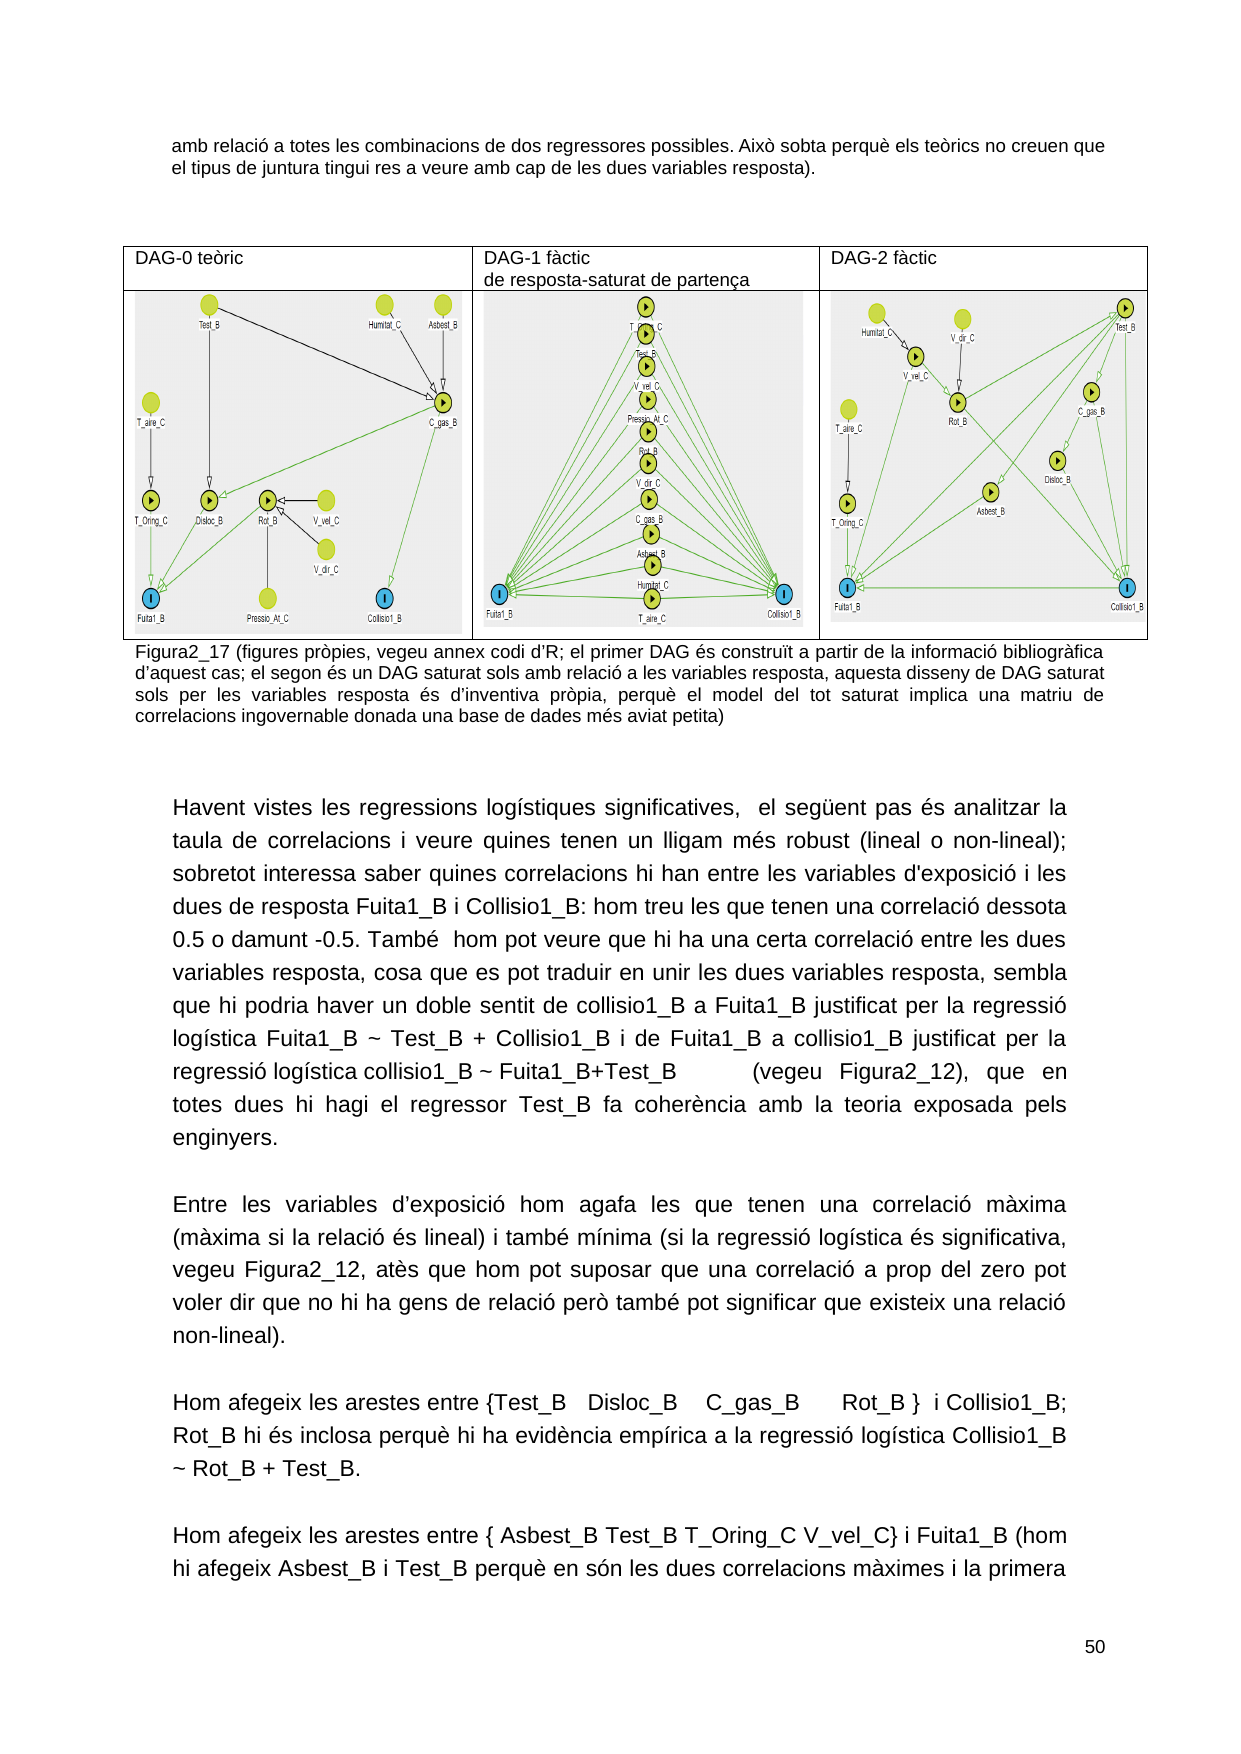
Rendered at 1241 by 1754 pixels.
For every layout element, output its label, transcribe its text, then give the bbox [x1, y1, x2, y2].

picture [830, 291, 1146, 622]
text Hom afegeix les arestes entre {Test_B Disloc_B C_gas_B Rot_B } i Collisio1_B; Rot_B hi és inclosa perquè hi ha evidència empírica a la regressió logística Collisio1_B ~ Rot_B + Test_B. [172, 1389, 1068, 1482]
table_header DAG-1 fàctic de resposta-saturat de partença [473, 247, 819, 290]
table_cell [473, 291, 819, 639]
table_cell [124, 291, 472, 639]
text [171, 135, 1105, 178]
text Havent vistes les regressions logístiques significatives, el següent pas és analitzar la taula de correlacions i veure quines tenen un lligam més robust (lineal o non-lineal); sobretot interessa saber quines correlacions hi han entre les variables d'exposició i les dues de resposta Fuita1_B i Collisio1_B: hom treu les que tenen una correlació dessota 0.5 o damunt -0.5. També hom pot veure que hi ha una certa correlació entre les dues variables resposta, cosa que es pot traduir en unir les dues variables resposta, sembla que hi podria haver un doble sentit de collisio1_B a Fuita1_B justificat per la regressió logística Fuita1_B ~ Test_B + Collisio1_B i de Fuita1_B a collisio1_B justificat per la regressió logística collisio1_B ~ Fuita1_B+Test_B (vegeu Figura2_12), que en totes dues hi hagi el regressor Test_B fa coherència amb la teoria exposada pels enginyers. [172, 794, 1068, 1150]
table_header DAG-2 fàctic [820, 247, 1147, 290]
text Figura2_17 (figures pròpies, vegeu annex codi d’R; el primer DAG és construït a partir de la informació bibliogràfica d’aquest cas; el segon és un DAG saturat sols amb relació a les variables resposta, aquesta disseny de DAG saturat sols per les variables resposta és d’inventiva pròpia, perquè el model del tot saturat implica una matriu de correlacions ingovernable donada una base de dades més aviat petita) [135, 640, 1105, 727]
text Entre les variables d’exposició hom agafa les que tenen una correlació màxima (màxima si la relació és lineal) i també mínima (si la regressió logística és significativa, vegeu Figura2_12, atès que hom pot suposar que una correlació a prop del zero pot voler dir que no hi ha gens de relació però també pot significar que existeix una relació non-lineal). [172, 1191, 1068, 1349]
picture [483, 291, 804, 627]
table_header DAG-0 teòric [124, 247, 472, 290]
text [172, 1522, 1068, 1582]
table_cell [820, 291, 1147, 639]
picture [134, 291, 463, 634]
